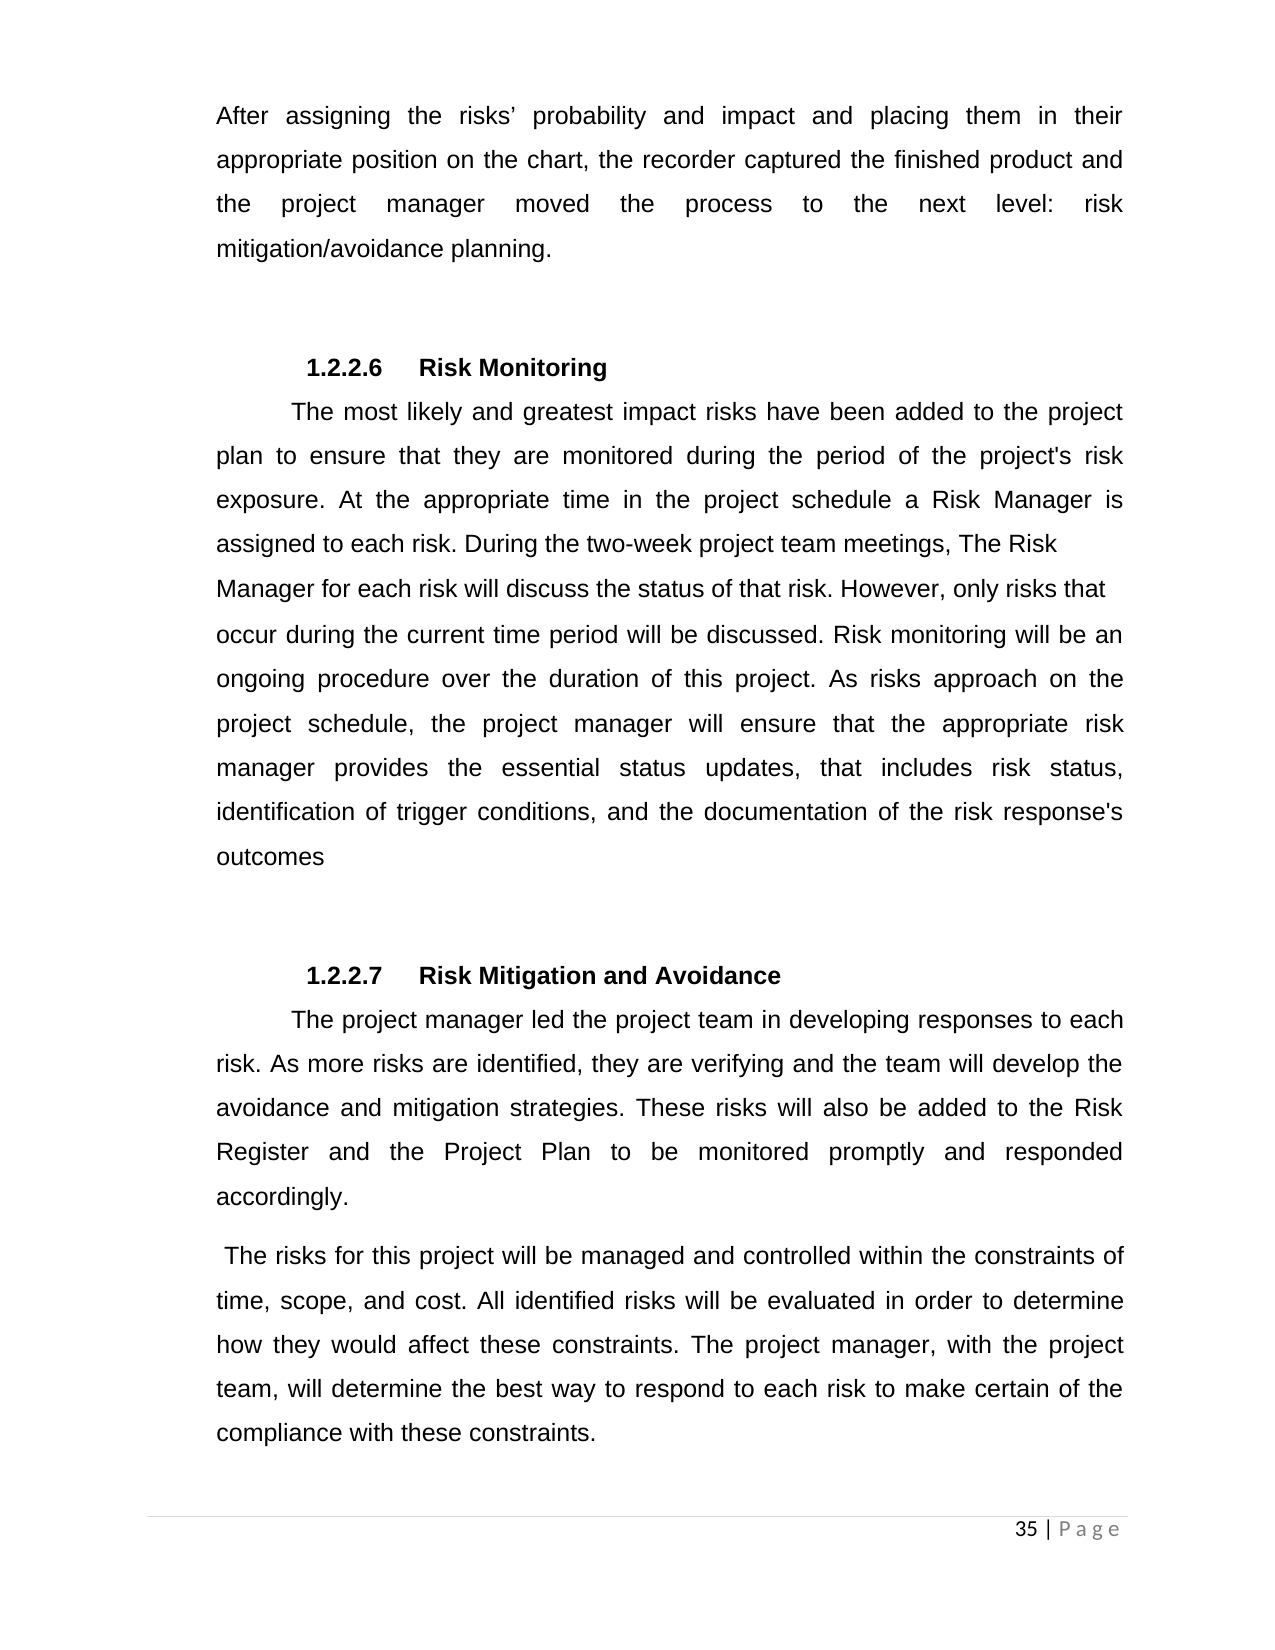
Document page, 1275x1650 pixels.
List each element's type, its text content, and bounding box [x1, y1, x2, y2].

text The project manager led the project team in developing responses to each risk. As more risks are identified, they are verifying and the team will develop the avoidance and mitigation strategies. These risks will also be added to the Risk Register and the Project Plan to be monitored promptly and responded accordingly. [216, 1004, 1125, 1210]
text The risks for this project will be managed and controlled within the constraints of time, scope, and cost. All identified risks will be evaluated in order to determine how they would affect these constraints. The project manager, with the project team, will determine the best way to respond to each risk to make certain of the compliance with these constraints. [216, 1241, 1126, 1447]
text occur during the current time period will be discussed. Risk monitoring will be an ongoing procedure over the duration of this project. As risks approach on the project schedule, the project manager will ensure that the appropriate risk manager provides the essential status updates, that includes risk status, identification of trigger conditions, and the documentation of the risk response's outcomes [216, 620, 1125, 870]
subtitle 1.2.2.6 Risk Monitoring [150, 353, 1134, 382]
text Manager for each risk will discuss the status of that risk. However, only risks that [216, 574, 1133, 602]
subtitle 1.2.2.7 Risk Mitigation and Avoidance [150, 961, 1134, 990]
text After assigning the risks’ probability and impact and placing them in their appropriate position on the chart, the recorder captured the finished product and the project manager moved the process to the next level: risk mitigation/avoidance planning. [216, 101, 1125, 262]
text The most likely and greatest impact risks have been added to the project plan to ensure that they are monitored during the period of the project's risk exposure. At the appropriate time in the project schedule a Risk Manager is assigned to each risk. During the two-week project team meetings, The Risk [216, 397, 1125, 558]
